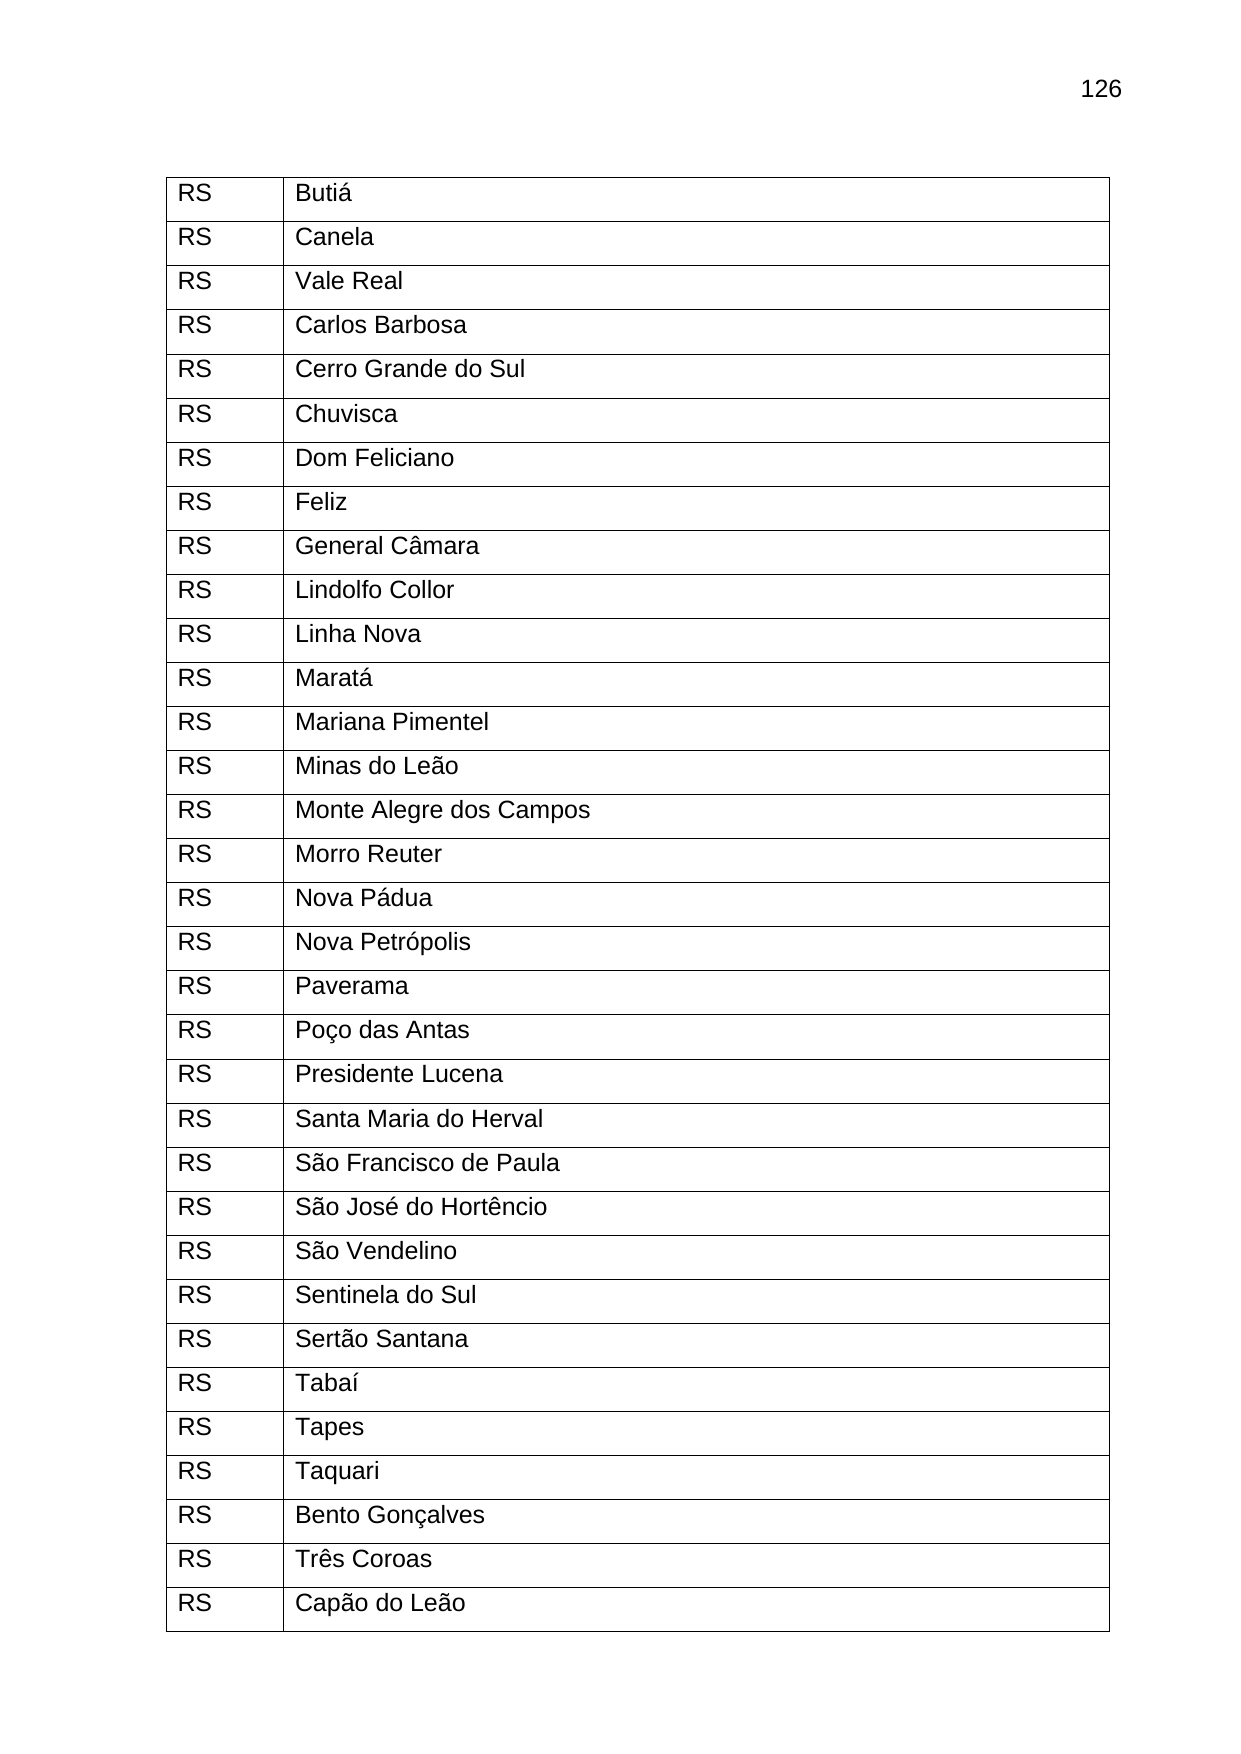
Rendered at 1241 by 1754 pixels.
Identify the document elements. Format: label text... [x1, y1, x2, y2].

table_cell General Câmara [284, 531, 1109, 574]
table_cell RS [167, 1368, 283, 1411]
table_cell Cerro Grande do Sul [284, 355, 1109, 397]
table_cell Butiá [284, 178, 1109, 221]
table_cell RS [167, 178, 283, 221]
table_cell Sertão Santana [284, 1324, 1109, 1367]
table_cell RS [167, 1236, 283, 1279]
table_cell Chuvisca [284, 399, 1109, 442]
table_cell Canela [284, 222, 1109, 265]
table_cell Presidente Lucena [284, 1060, 1109, 1102]
table_cell Tabaí [284, 1368, 1109, 1411]
table_cell RS [167, 707, 283, 750]
table_cell São Francisco de Paula [284, 1148, 1109, 1191]
table_cell Sentinela do Sul [284, 1280, 1109, 1323]
table_cell RS [167, 839, 283, 882]
table_cell RS [167, 1588, 283, 1631]
table_cell Vale Real [284, 266, 1109, 309]
table_cell RS [167, 971, 283, 1014]
table_cell Nova Pádua [284, 883, 1109, 926]
table_cell RS [167, 222, 283, 265]
table_cell RS [167, 310, 283, 353]
table_cell Poço das Antas [284, 1015, 1109, 1058]
table_cell Feliz [284, 487, 1109, 530]
table_cell Santa Maria do Herval [284, 1104, 1109, 1147]
table_cell Linha Nova [284, 619, 1109, 662]
table_cell RS [167, 1456, 283, 1499]
table_cell RS [167, 1412, 283, 1455]
table_cell RS [167, 1500, 283, 1543]
table_cell São Vendelino [284, 1236, 1109, 1279]
table_cell RS [167, 1280, 283, 1323]
table_cell Taquari [284, 1456, 1109, 1499]
table_cell Carlos Barbosa [284, 310, 1109, 353]
table_cell RS [167, 1324, 283, 1367]
table_cell RS [167, 1544, 283, 1587]
table_cell Maratá [284, 663, 1109, 706]
table_cell RS [167, 266, 283, 309]
table_cell Lindolfo Collor [284, 575, 1109, 618]
table_cell Dom Feliciano [284, 443, 1109, 486]
table_cell Nova Petrópolis [284, 927, 1109, 970]
table_cell RS [167, 1192, 283, 1235]
table_cell RS [167, 575, 283, 618]
table_cell RS [167, 531, 283, 574]
table_cell RS [167, 927, 283, 970]
table_cell RS [167, 663, 283, 706]
table_cell RS [167, 1148, 283, 1191]
table_cell Tapes [284, 1412, 1109, 1455]
table_cell RS [167, 443, 283, 486]
table_cell RS [167, 355, 283, 397]
table_cell São José do Hortêncio [284, 1192, 1109, 1235]
table_cell Monte Alegre dos Campos [284, 795, 1109, 838]
table_cell Capão do Leão [284, 1588, 1109, 1631]
table_cell Bento Gonçalves [284, 1500, 1109, 1543]
table_cell RS [167, 1015, 283, 1058]
table_cell Três Coroas [284, 1544, 1109, 1587]
table_cell RS [167, 1104, 283, 1147]
table_cell Minas do Leão [284, 751, 1109, 794]
table_cell RS [167, 751, 283, 794]
table_cell Paverama [284, 971, 1109, 1014]
table_cell RS [167, 399, 283, 442]
table_cell Mariana Pimentel [284, 707, 1109, 750]
table_cell RS [167, 883, 283, 926]
table_cell RS [167, 619, 283, 662]
table_cell RS [167, 1060, 283, 1102]
table_cell RS [167, 487, 283, 530]
table_cell Morro Reuter [284, 839, 1109, 882]
table_cell RS [167, 795, 283, 838]
